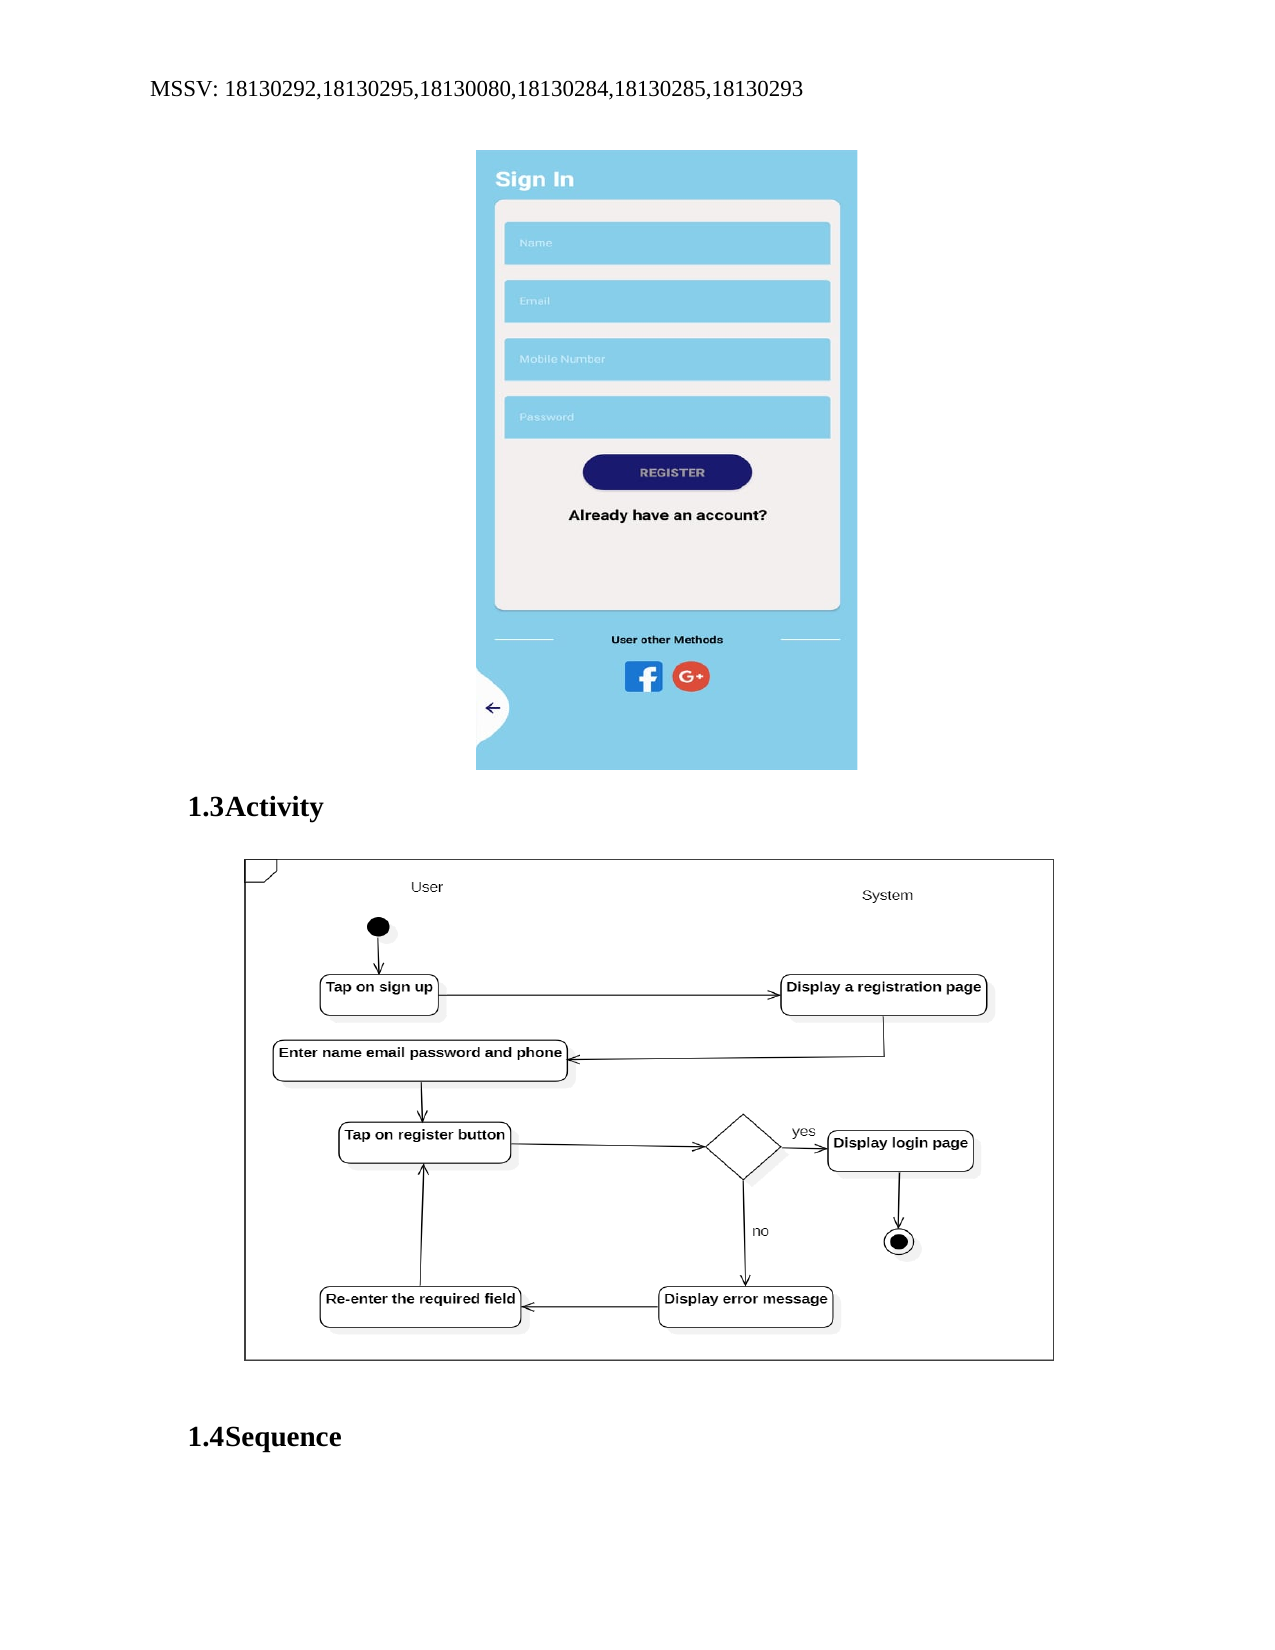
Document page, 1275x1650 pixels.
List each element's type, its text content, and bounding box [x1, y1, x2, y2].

picture [476, 150, 858, 770]
list Activity [187, 789, 1183, 822]
picture [233, 849, 1100, 1401]
list Sequence [187, 1419, 1183, 1453]
